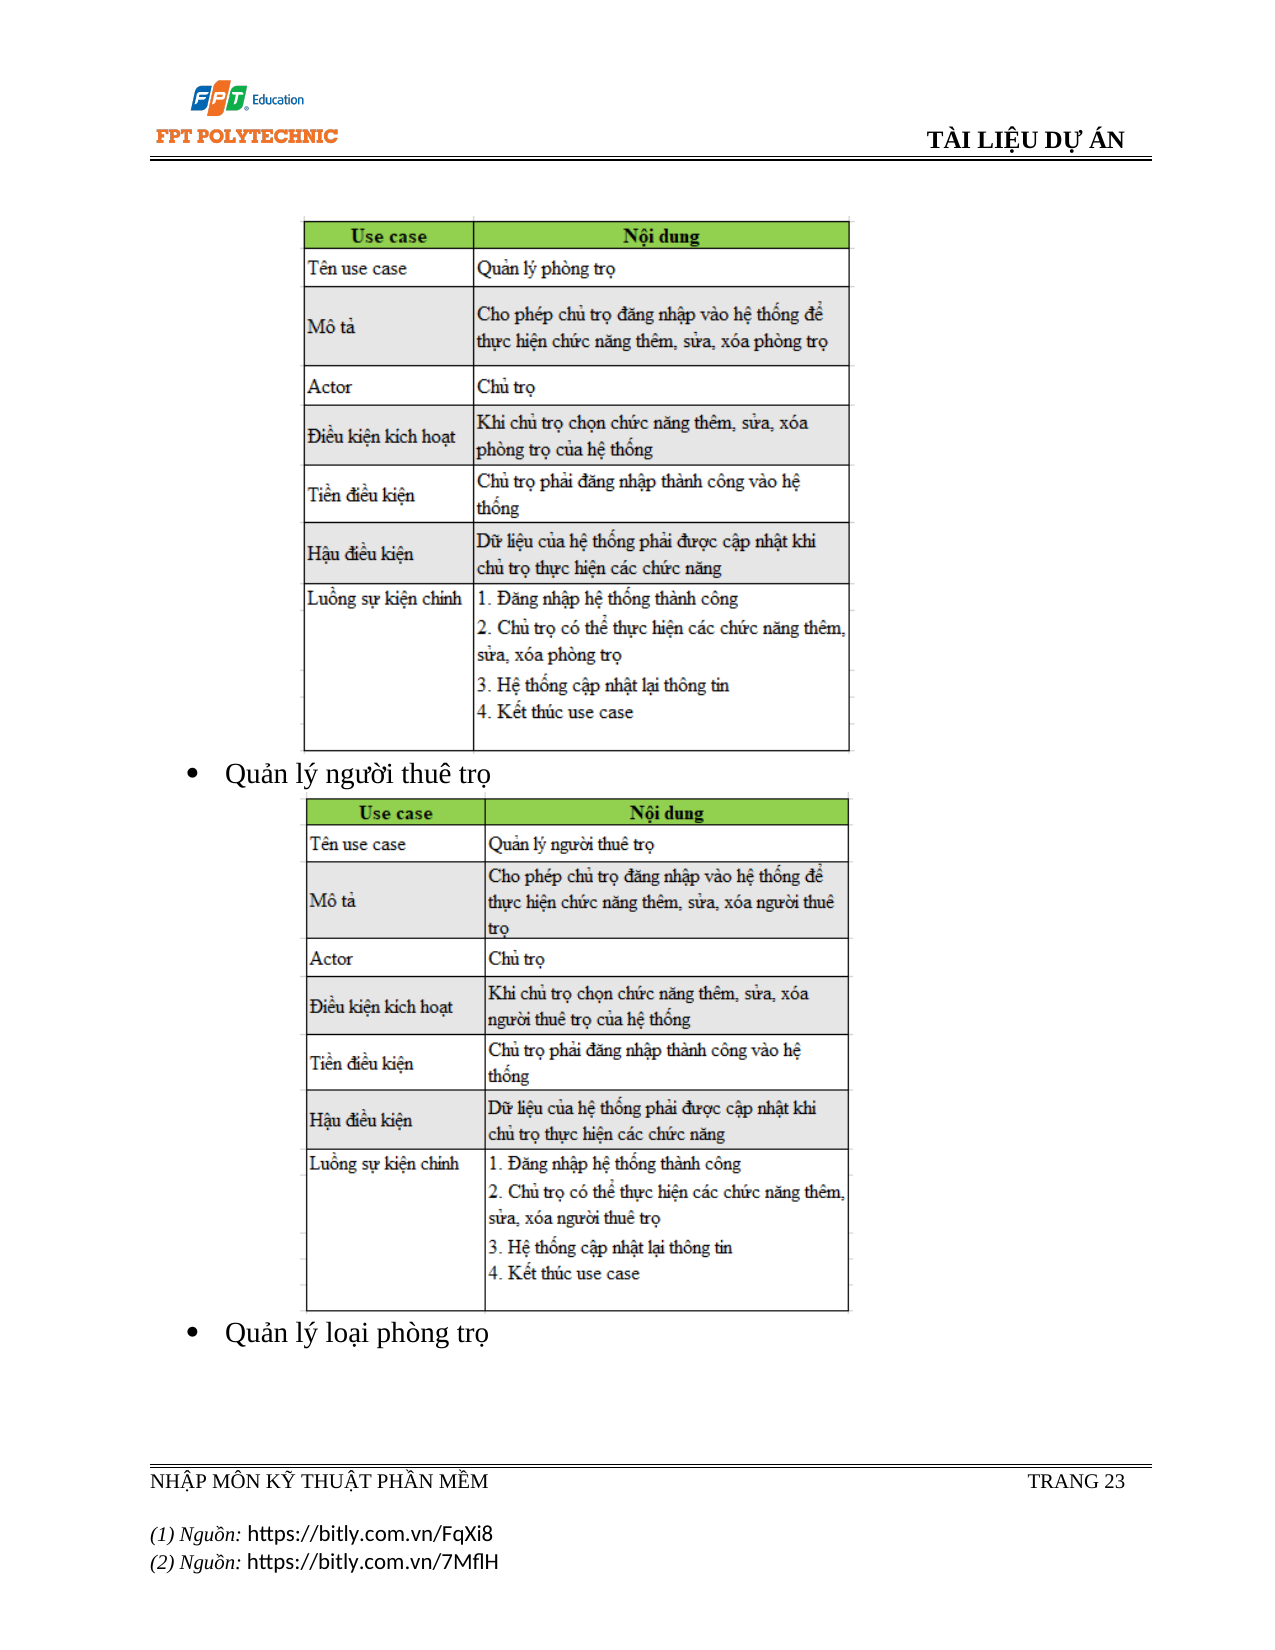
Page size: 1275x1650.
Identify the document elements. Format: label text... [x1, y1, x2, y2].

picture [150, 75, 344, 149]
list Quản lý người thuê trọ [187, 756, 1152, 789]
picture [300, 216, 855, 754]
picture [300, 792, 854, 1314]
list Quản lý loại phòng trọ [187, 1315, 1152, 1349]
